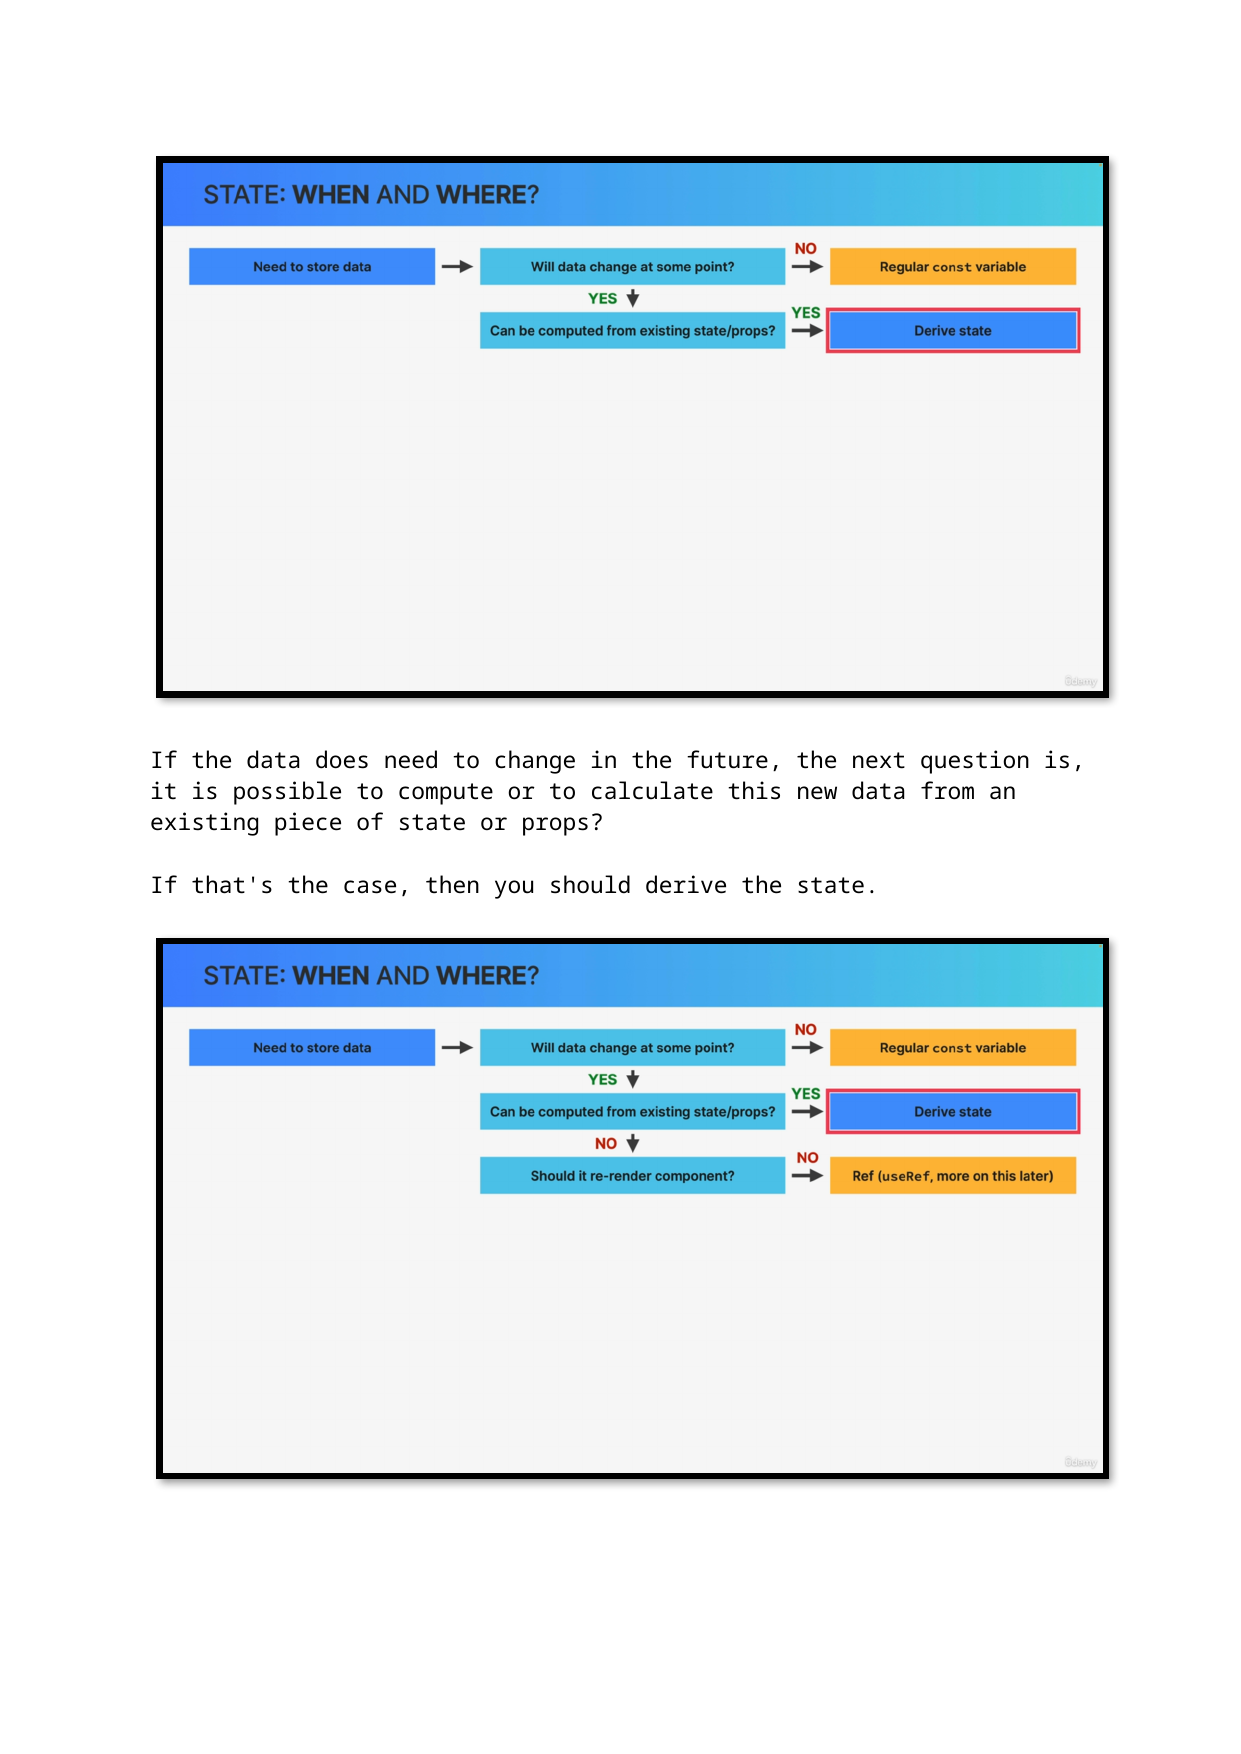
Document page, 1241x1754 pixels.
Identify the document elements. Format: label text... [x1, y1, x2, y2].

text If the data does need to change in the future, the next question is, it is possible to compute or to calculate this new data from an existing piece of state or props? [150, 744, 1090, 838]
text If that's the case, then you should derive the state. [150, 869, 1090, 900]
picture [163, 163, 1103, 691]
picture [163, 944, 1103, 1473]
